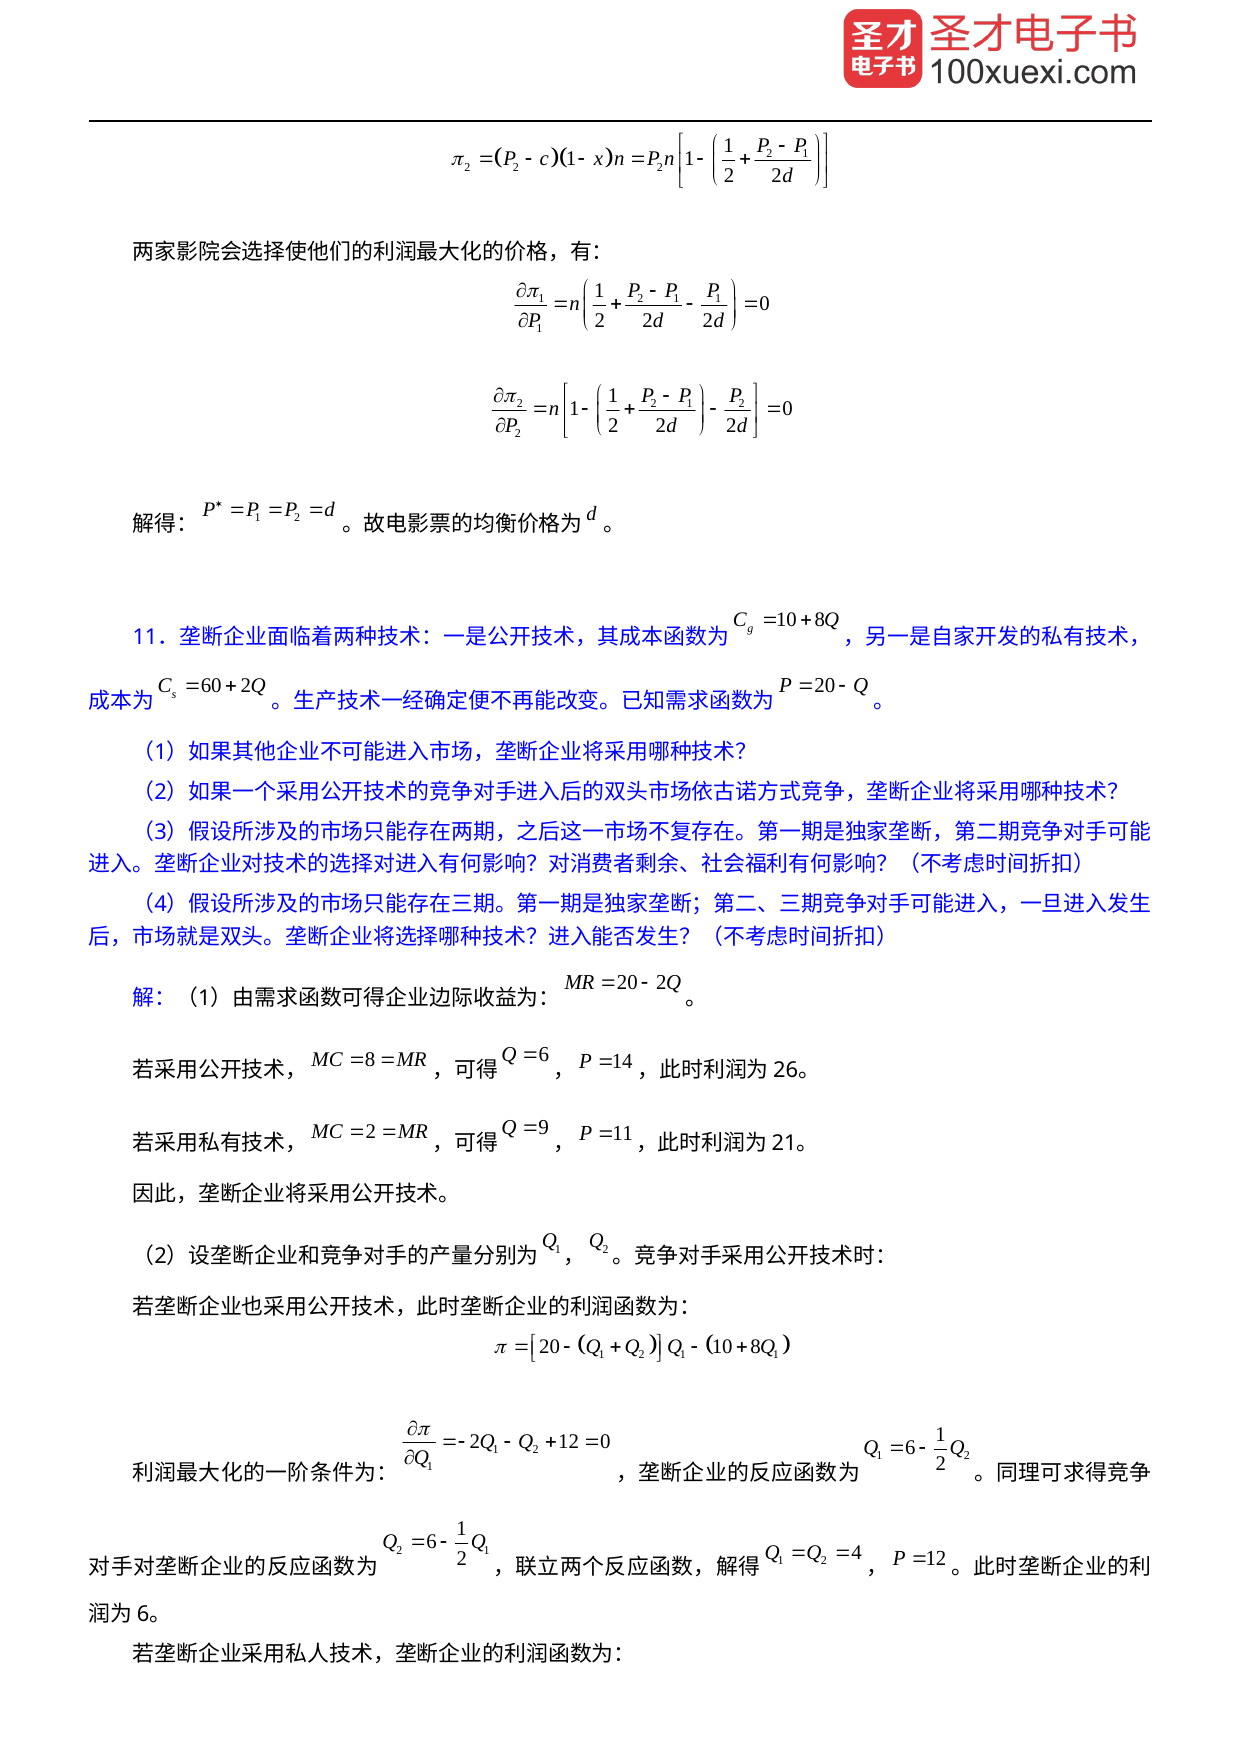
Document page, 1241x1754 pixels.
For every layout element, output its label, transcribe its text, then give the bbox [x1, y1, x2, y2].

text （2）如果一个采用公开技术的竞争对手进入后的双头市场依古诺方式竞争，垄断企业将采用哪种技术？ [88, 773, 1152, 806]
text 解得：。故电影票的均衡价格为。 [88, 483, 1152, 548]
text （1）如果其他企业不可能进入市场，垄断企业将采用哪种技术？ [88, 733, 1152, 766]
text 若采用私有技术，，可得，，此时利润为21。 [88, 1103, 1152, 1168]
text （3）假设所涉及的市场只能存在两期，之后这一市场不复存在。第一期是独家垄断，第二期竞争对手可能进入。垄断企业对技术的选择对进入有何影响？对消费者剩余、社会福利有何影响？（不考虑时间折扣） [88, 813, 1152, 878]
text 11．垄断企业面临着两种技术：一是公开技术，其成本函数为，另一是自家开发的私有技术，成本为。生产技术一经确定便不再能改变。已知需求函数为。 [88, 596, 1152, 726]
text 因此，垄断企业将采用公开技术。 [88, 1176, 1152, 1208]
text 若采用公开技术，，可得，，此时利润为26。 [88, 1031, 1152, 1096]
picture [834, 0, 1152, 97]
text 解：（1）由需求函数可得企业边际收益为：。 [88, 958, 1152, 1023]
text （2）设垄断企业和竞争对手的产量分别为，。竞争对手采用公开技术时： [88, 1216, 1152, 1281]
text 若垄断企业采用私人技术，垄断企业的利润函数为： [88, 1636, 1152, 1668]
text 若垄断企业也采用公开技术，此时垄断企业的利润函数为： [88, 1288, 1152, 1321]
text （4）假设所涉及的市场只能存在三期。第一期是独家垄断；第二、三期竞争对手可能进入，一旦进入发生后，市场就是双头。垄断企业将选择哪种技术？进入能否发生？（不考虑时间折扣） [88, 886, 1152, 951]
text 两家影院会选择使他们的利润最大化的价格，有： [88, 233, 1152, 266]
text 利润最大化的一阶条件为：，垄断企业的反应函数为。同理可求得竞争对手对垄断企业的反应函数为，联立两个反应函数，解得，。此时垄断企业的利润为6。 [88, 1401, 1152, 1628]
